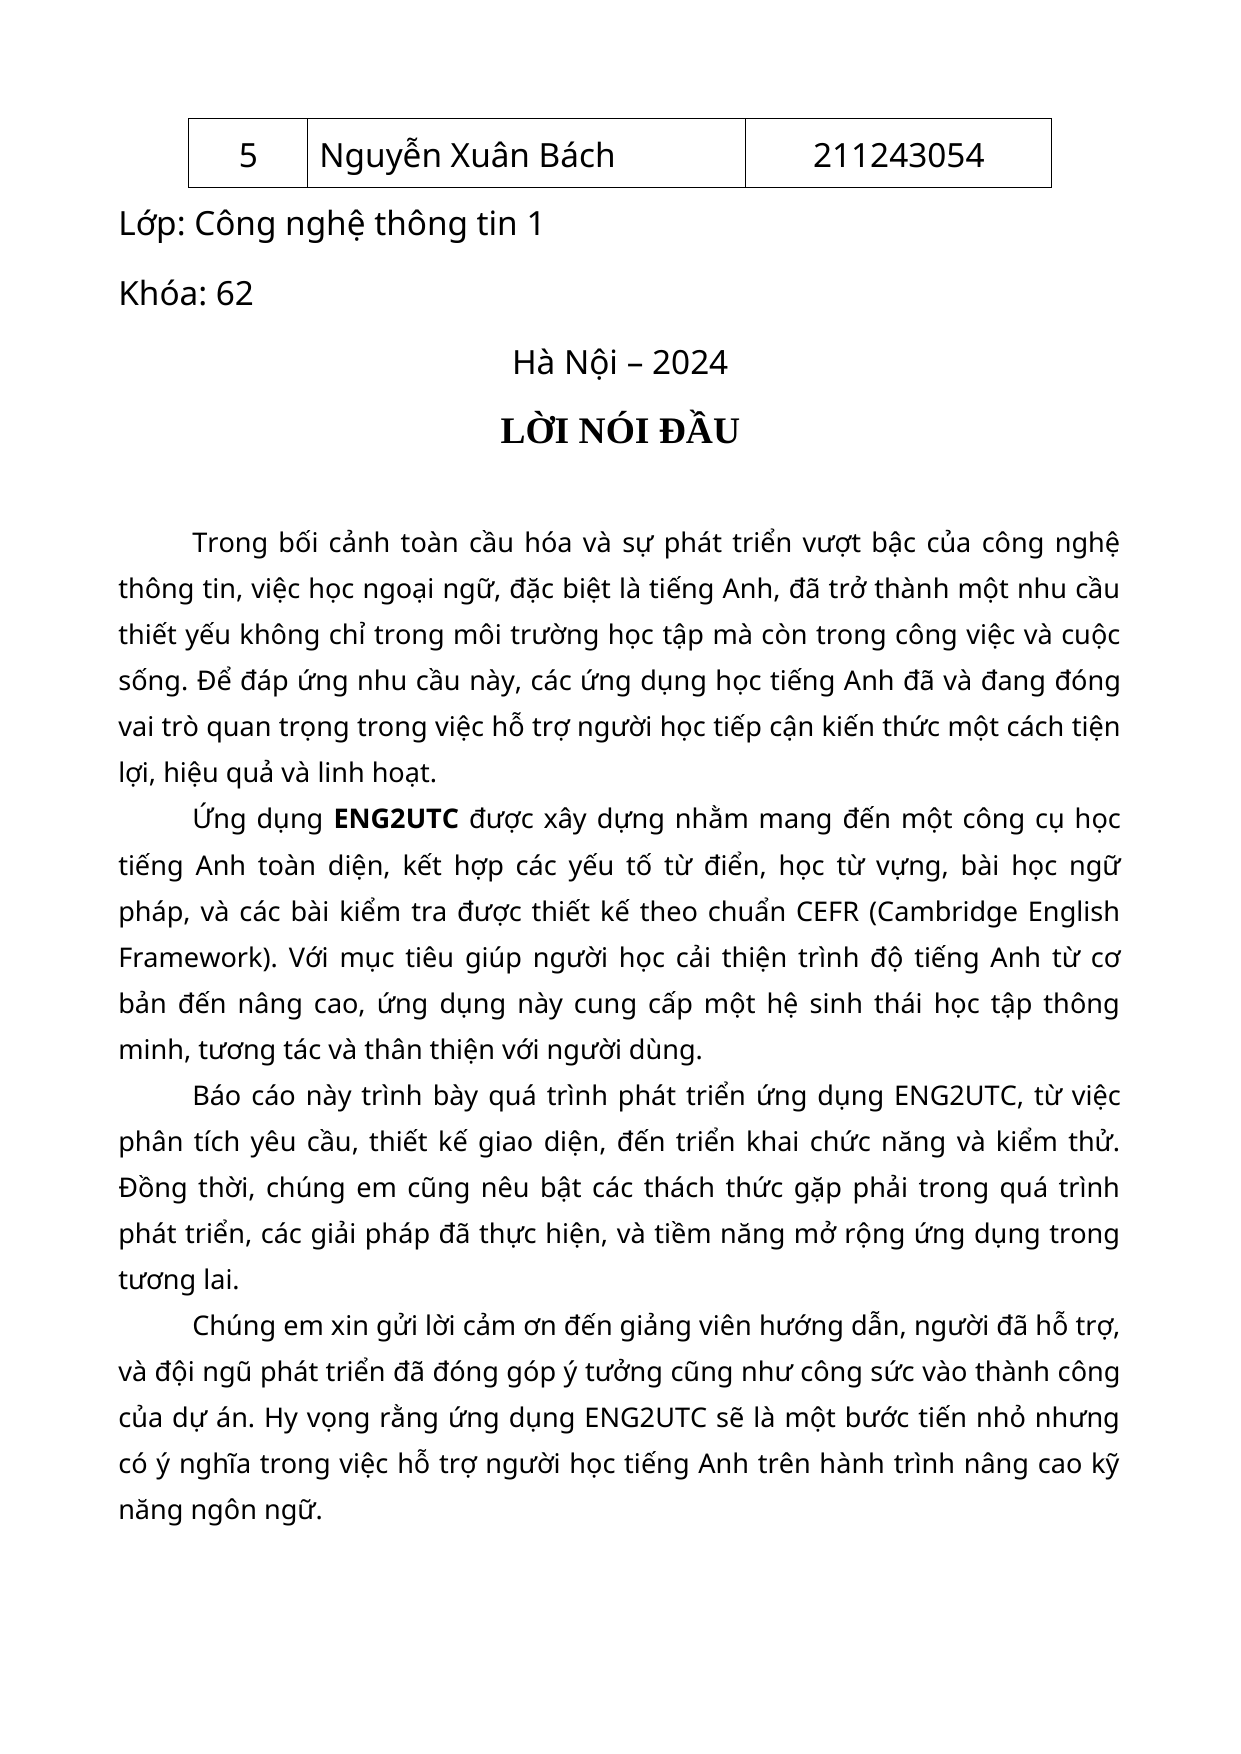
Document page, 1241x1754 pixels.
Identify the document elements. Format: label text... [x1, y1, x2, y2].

text Trong bối cảnh toàn cầu hóa và sự phát triển vượt bậc của công nghệ thông tin, việc học ngoại ngữ, đặc biệt là tiếng Anh, đã trở thành một nhu cầu thiết yếu không chỉ trong môi trường học tập mà còn trong công việc và cuộc sống. Để đáp ứng nhu cầu này, các ứng dụng học tiếng Anh đã và đang đóng vai trò quan trọng trong việc hỗ trợ người học tiếp cận kiến thức một cách tiện lợi, hiệu quả và linh hoạt. [118, 524, 1122, 791]
table_cell Nguyễn Xuân Bách [308, 119, 745, 187]
table_cell 5 [189, 119, 307, 187]
table_cell 211243054 [746, 119, 1051, 187]
text Khóa: 62 [118, 269, 1122, 315]
text Ứng dụng ENG2UTC được xây dựng nhằm mang đến một công cụ học tiếng Anh toàn diện, kết hợp các yếu tố từ điển, học từ vựng, bài học ngữ pháp, và các bài kiểm tra được thiết kế theo chuẩn CEFR (Cambridge English Framework). Với mục tiêu giúp người học cải thiện trình độ tiếng Anh từ cơ bản đến nâng cao, ứng dụng này cung cấp một hệ sinh thái học tập thông minh, tương tác và thân thiện với người dùng. [118, 800, 1122, 1067]
text Chúng em xin gửi lời cảm ơn đến giảng viên hướng dẫn, người đã hỗ trợ, và đội ngũ phát triển đã đóng góp ý tưởng cũng như công sức vào thành công của dự án. Hy vọng rằng ứng dụng ENG2UTC sẽ là một bước tiến nhỏ nhưng có ý nghĩa trong việc hỗ trợ người học tiếng Anh trên hành trình nâng cao kỹ năng ngôn ngữ. [118, 1306, 1122, 1527]
text Báo cáo này trình bày quá trình phát triển ứng dụng ENG2UTC, từ việc phân tích yêu cầu, thiết kế giao diện, đến triển khai chức năng và kiểm thử. Đồng thời, chúng em cũng nêu bật các thách thức gặp phải trong quá trình phát triển, các giải pháp đã thực hiện, và tiềm năng mở rộng ứng dụng trong tương lai. [118, 1076, 1122, 1297]
text Hà Nội – 2024 [118, 339, 1122, 384]
text LỜI NÓI ĐẦU [118, 408, 1122, 451]
text Lớp: Công nghệ thông tin 1 [118, 200, 1122, 246]
